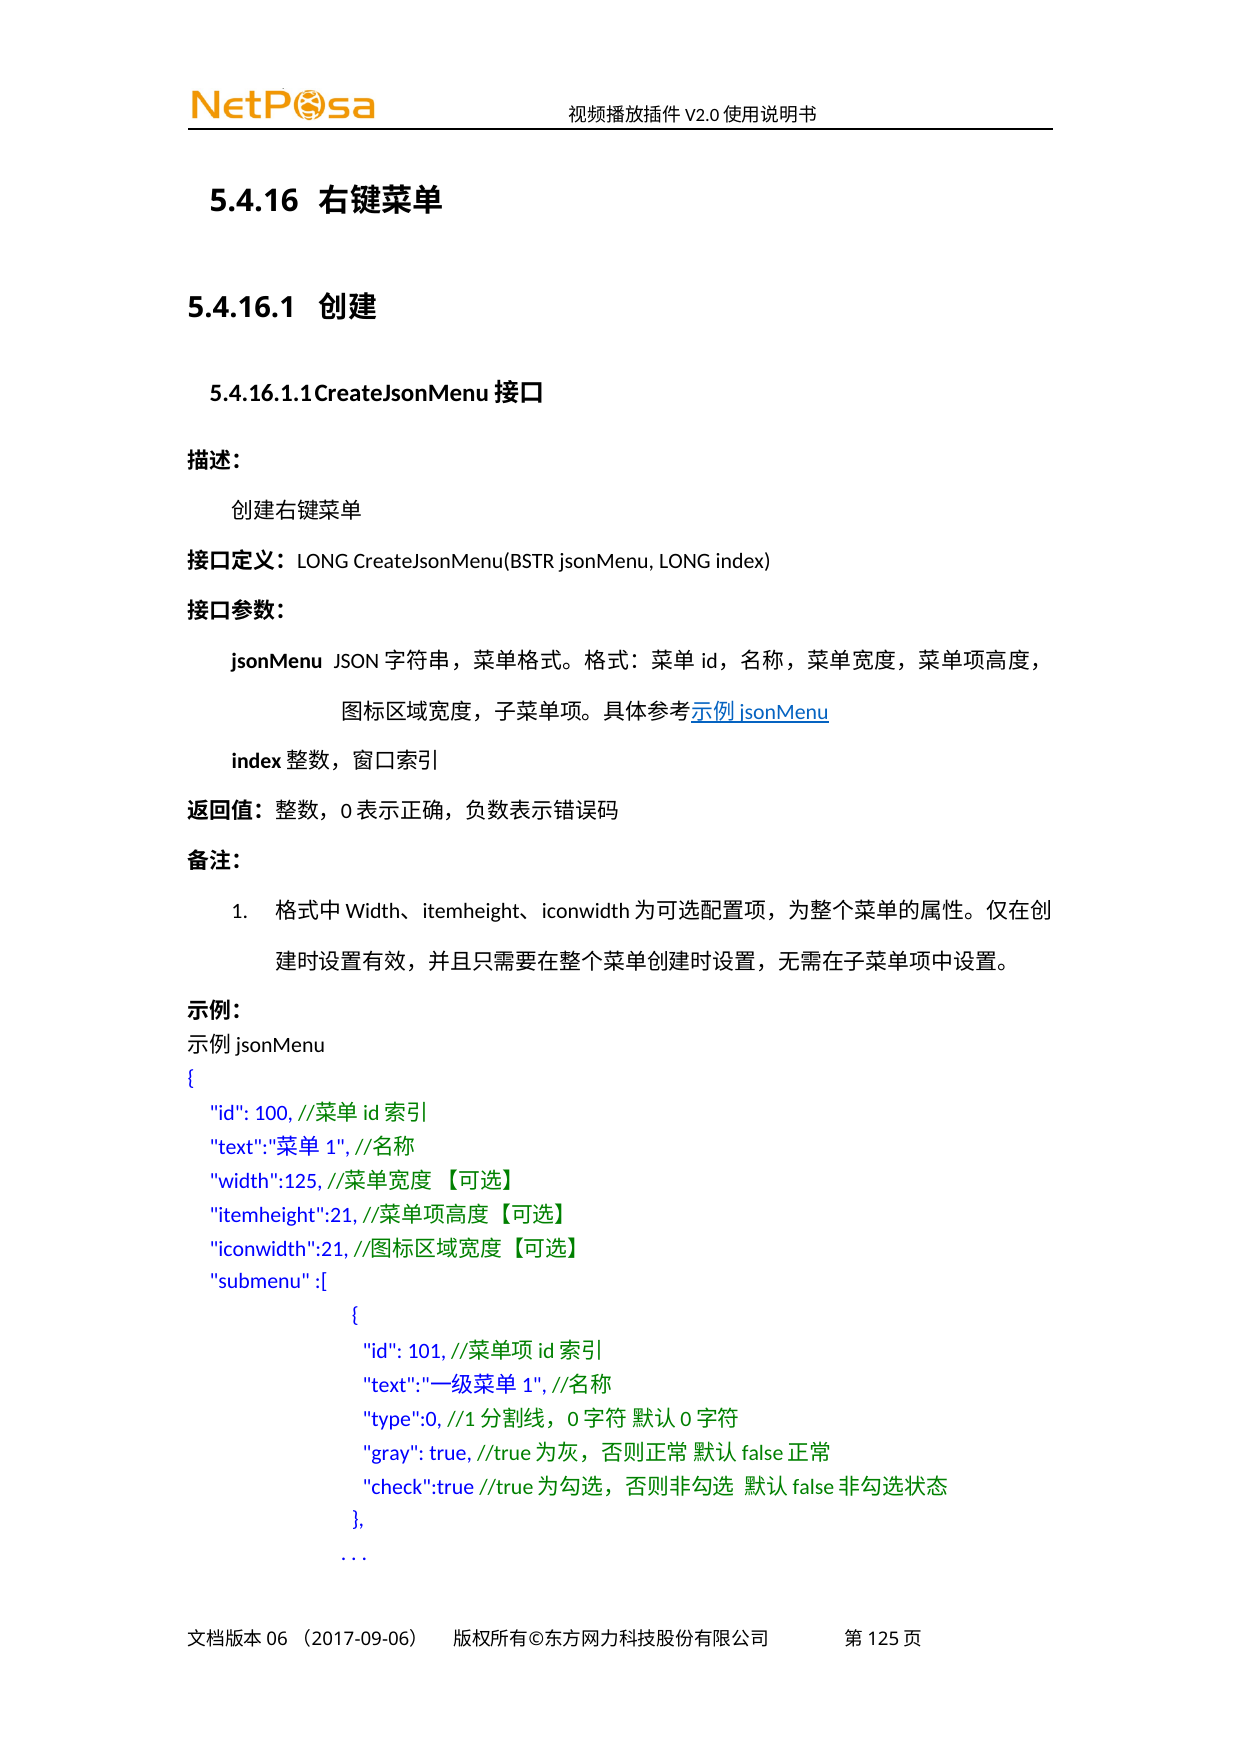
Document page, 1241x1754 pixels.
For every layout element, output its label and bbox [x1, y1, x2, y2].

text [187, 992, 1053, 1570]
picture [187, 88, 378, 121]
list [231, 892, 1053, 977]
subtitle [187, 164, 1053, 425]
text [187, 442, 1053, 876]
